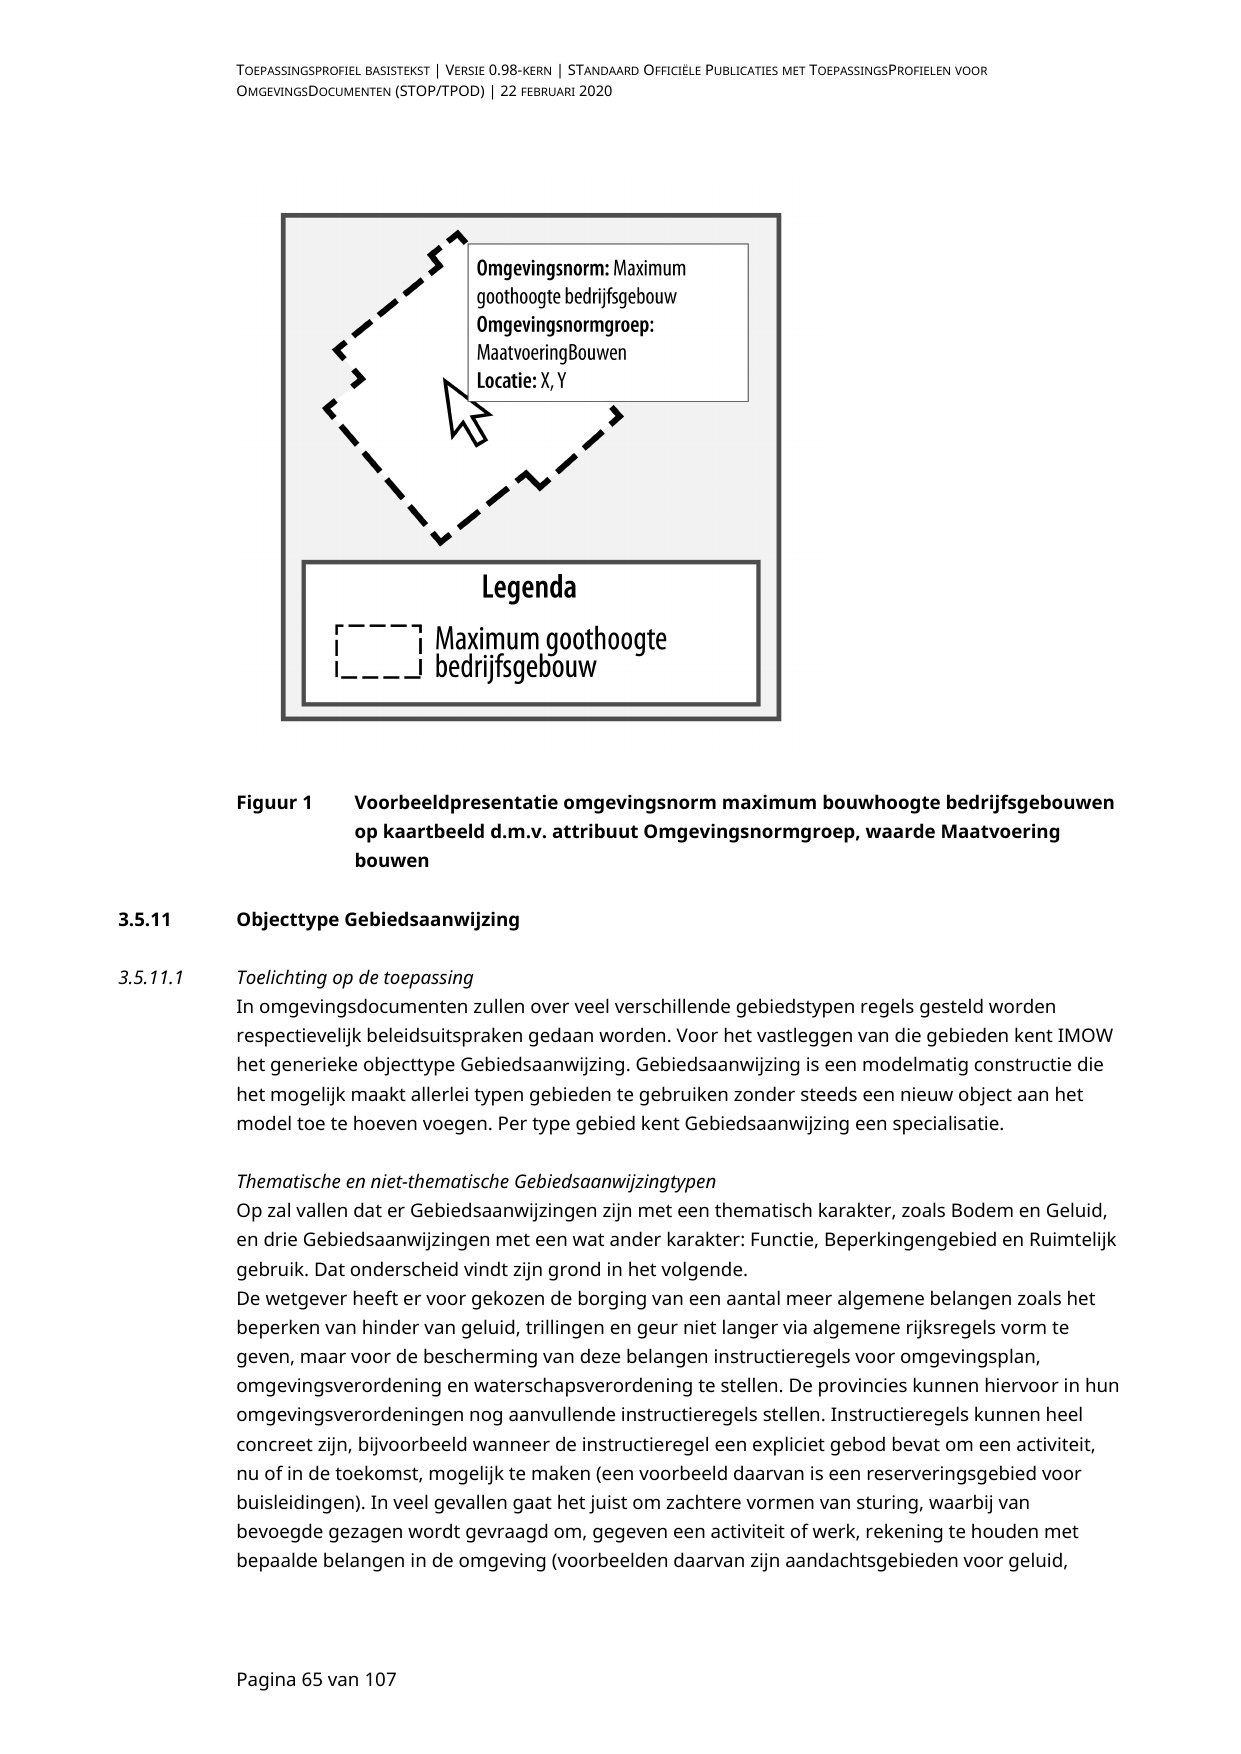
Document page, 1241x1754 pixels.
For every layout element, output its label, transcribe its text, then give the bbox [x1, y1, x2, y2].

subtitle Toelichting op de toepassing [118, 961, 1122, 990]
text In omgevingsdocumenten zullen over veel verschillende gebiedstypen regels gesteld worden respectievelijk beleidsuitspraken gedaan worden. Voor het vastleggen van die gebieden kent IMOW het generieke objecttype Gebiedsaanwijzing. Gebiedsaanwijzing is een modelmatig constructie die het mogelijk maakt allerlei typen gebieden te gebruiken zonder steeds een nieuw object aan het model toe te hoeven voegen. Per type gebied kent Gebiedsaanwijzing een specialisatie. [236, 990, 1122, 1136]
subtitle Thematische en niet-thematische Gebiedsaanwijzingtypen [236, 1165, 1122, 1194]
text Voorbeeldpresentatie omgevingsnorm maximum bouwhoogte bedrijfsgebouwen op kaartbeeld d.m.v. attribuut Omgevingsnormgroep, waarde Maatvoering bouwen [236, 786, 1122, 873]
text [236, 1282, 1122, 1573]
subtitle Objecttype Gebiedsaanwijzing [118, 903, 1122, 932]
picture [236, 177, 826, 757]
text Op zal vallen dat er Gebiedsaanwijzingen zijn met een thematisch karakter, zoals Bodem en Geluid, en drie Gebiedsaanwijzingen met een wat ander karakter: Functie, Beperkingengebied en Ruimtelijk gebruik. Dat onderscheid vindt zijn grond in het volgende. [236, 1194, 1122, 1282]
